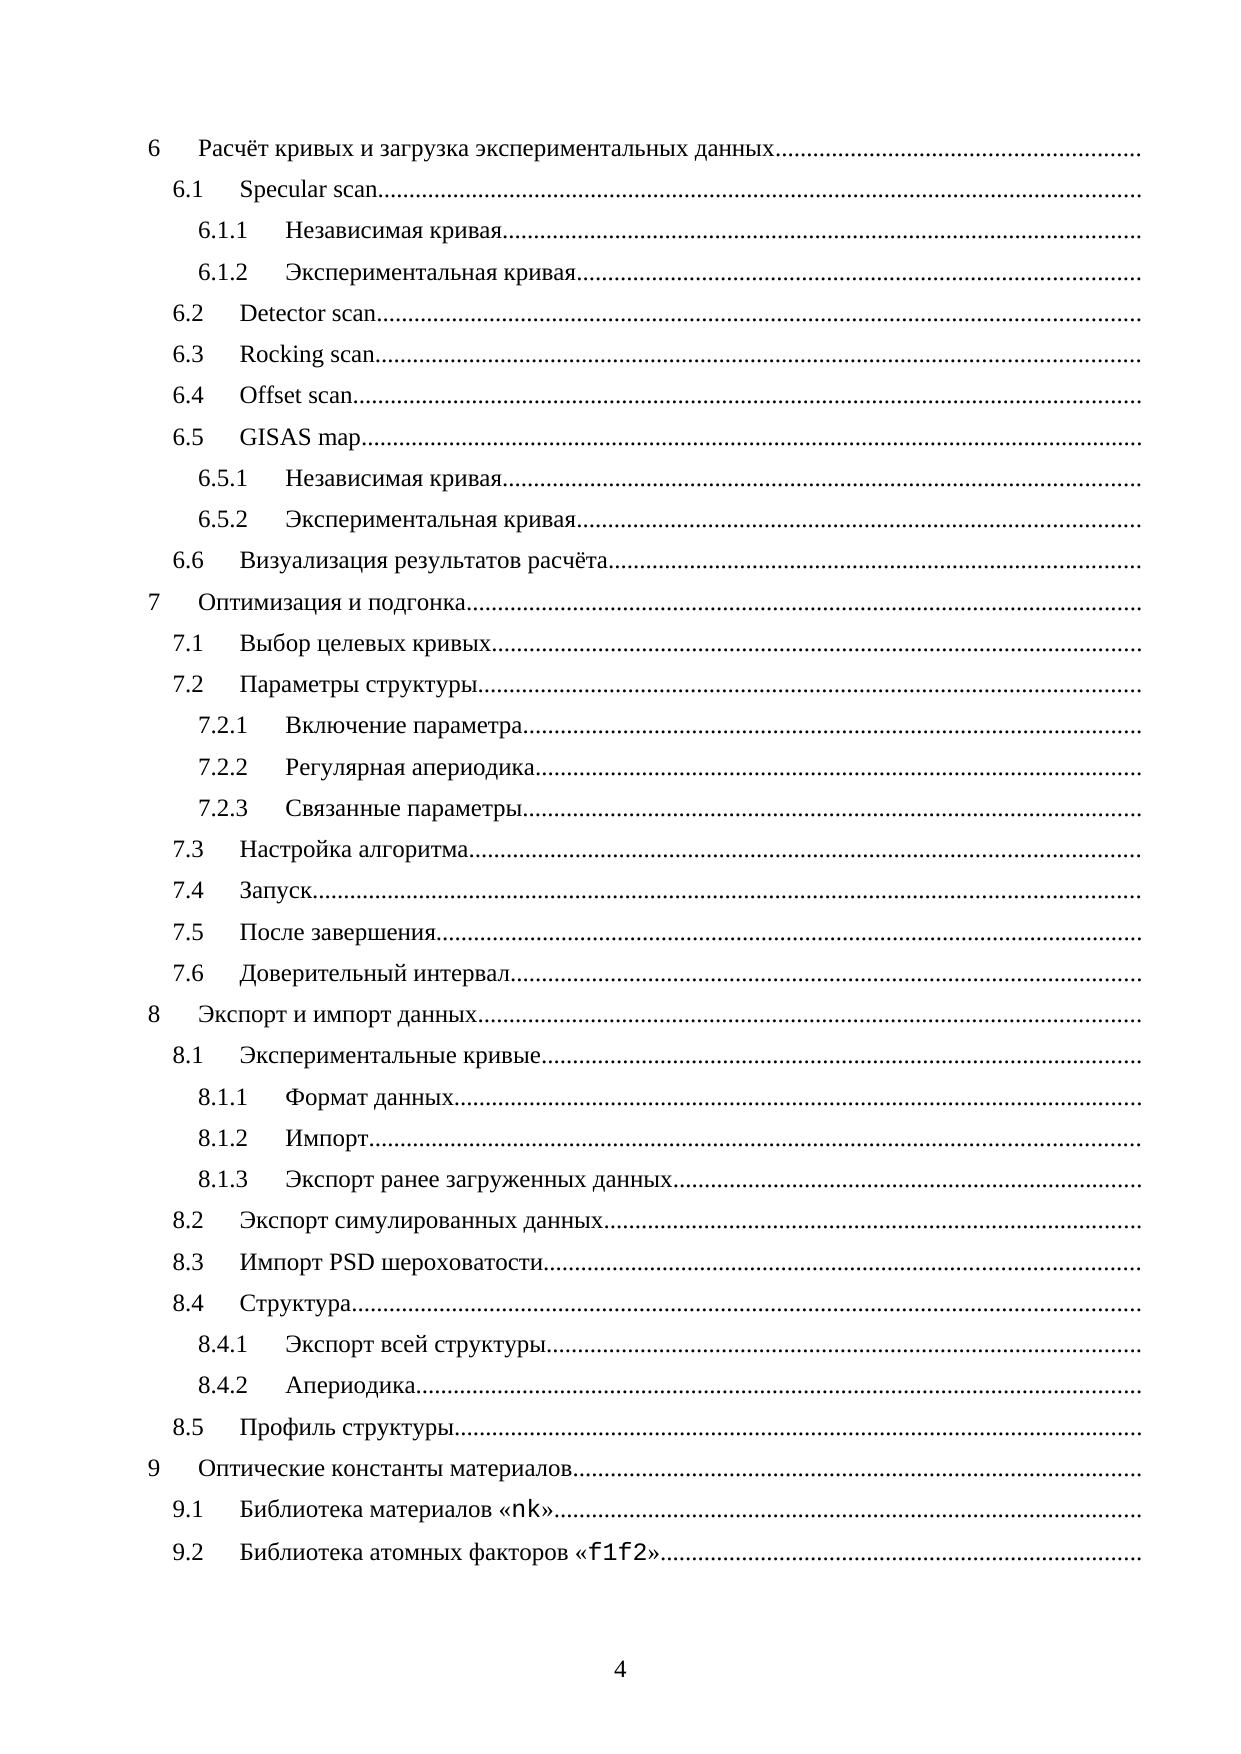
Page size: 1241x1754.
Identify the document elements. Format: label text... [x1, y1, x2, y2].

text 7.5 После завершения 142 [172, 917, 1093, 945]
text 6 Расчёт кривых и загрузка экспериментальных данных 130 [148, 133, 1093, 162]
text 9 Оптические константы материалов 162 [148, 1453, 1093, 1482]
text 8.1.2 Импорт 148 [198, 1123, 1093, 1152]
text 7.4 Запуск 141 [172, 875, 1093, 904]
text 6.4 Offset scan 133 [172, 380, 1093, 409]
text 8.4 Структура 154 [172, 1288, 1093, 1317]
text 7 Оптимизация и подгонка 137 [148, 587, 1093, 615]
text 6.5.2 Экспериментальная кривая 134 [198, 504, 1093, 533]
text 6.5.1 Независимая кривая 134 [198, 463, 1093, 492]
text 7.2.2 Регулярная апериодика 139 [198, 752, 1093, 780]
text 7.2.1 Включение параметра 139 [198, 710, 1093, 739]
text 8.5 Профиль структуры 158 [172, 1412, 1093, 1440]
text 8.1 Экспериментальные кривые 146 [172, 1040, 1093, 1069]
text 8.2 Экспорт симулированных данных 150 [172, 1205, 1093, 1234]
text 8.1.1 Формат данных 147 [198, 1082, 1093, 1110]
text 7.2.3 Связанные параметры 140 [198, 793, 1093, 822]
text 8 Экспорт и импорт данных 146 [148, 999, 1093, 1028]
text 7.2 Параметры структуры 139 [172, 669, 1093, 698]
text 6.1.1 Независимая кривая 131 [198, 215, 1093, 244]
text 7.1 Выбор целевых кривых 137 [172, 628, 1093, 657]
text 6.3 Rocking scan 133 [172, 339, 1093, 368]
text 9.2 Библиотека атомных факторов «f1f2» 164 [172, 1537, 1093, 1568]
text 6.1 Specular scan 131 [172, 174, 1093, 203]
text 7.6 Доверительный интервал 143 [172, 958, 1093, 987]
text 6.6 Визуализация результатов расчёта 135 [172, 545, 1093, 574]
text 9.1 Библиотека материалов «nk» 162 [172, 1494, 1093, 1525]
text 8.4.2 Апериодика 155 [198, 1370, 1093, 1399]
text 7.3 Настройка алгоритма 140 [172, 834, 1093, 863]
text 6.5 GISAS map 134 [172, 422, 1093, 450]
text 6.2 Detector scan 133 [172, 298, 1093, 327]
text 8.3 Импорт PSD шероховатости 153 [172, 1247, 1093, 1275]
text 6.1.2 Экспериментальная кривая 132 [198, 257, 1093, 285]
text 8.4.1 Экспорт всей структуры 154 [198, 1329, 1093, 1358]
text 8.1.3 Экспорт ранее загруженных данных 149 [198, 1164, 1093, 1193]
